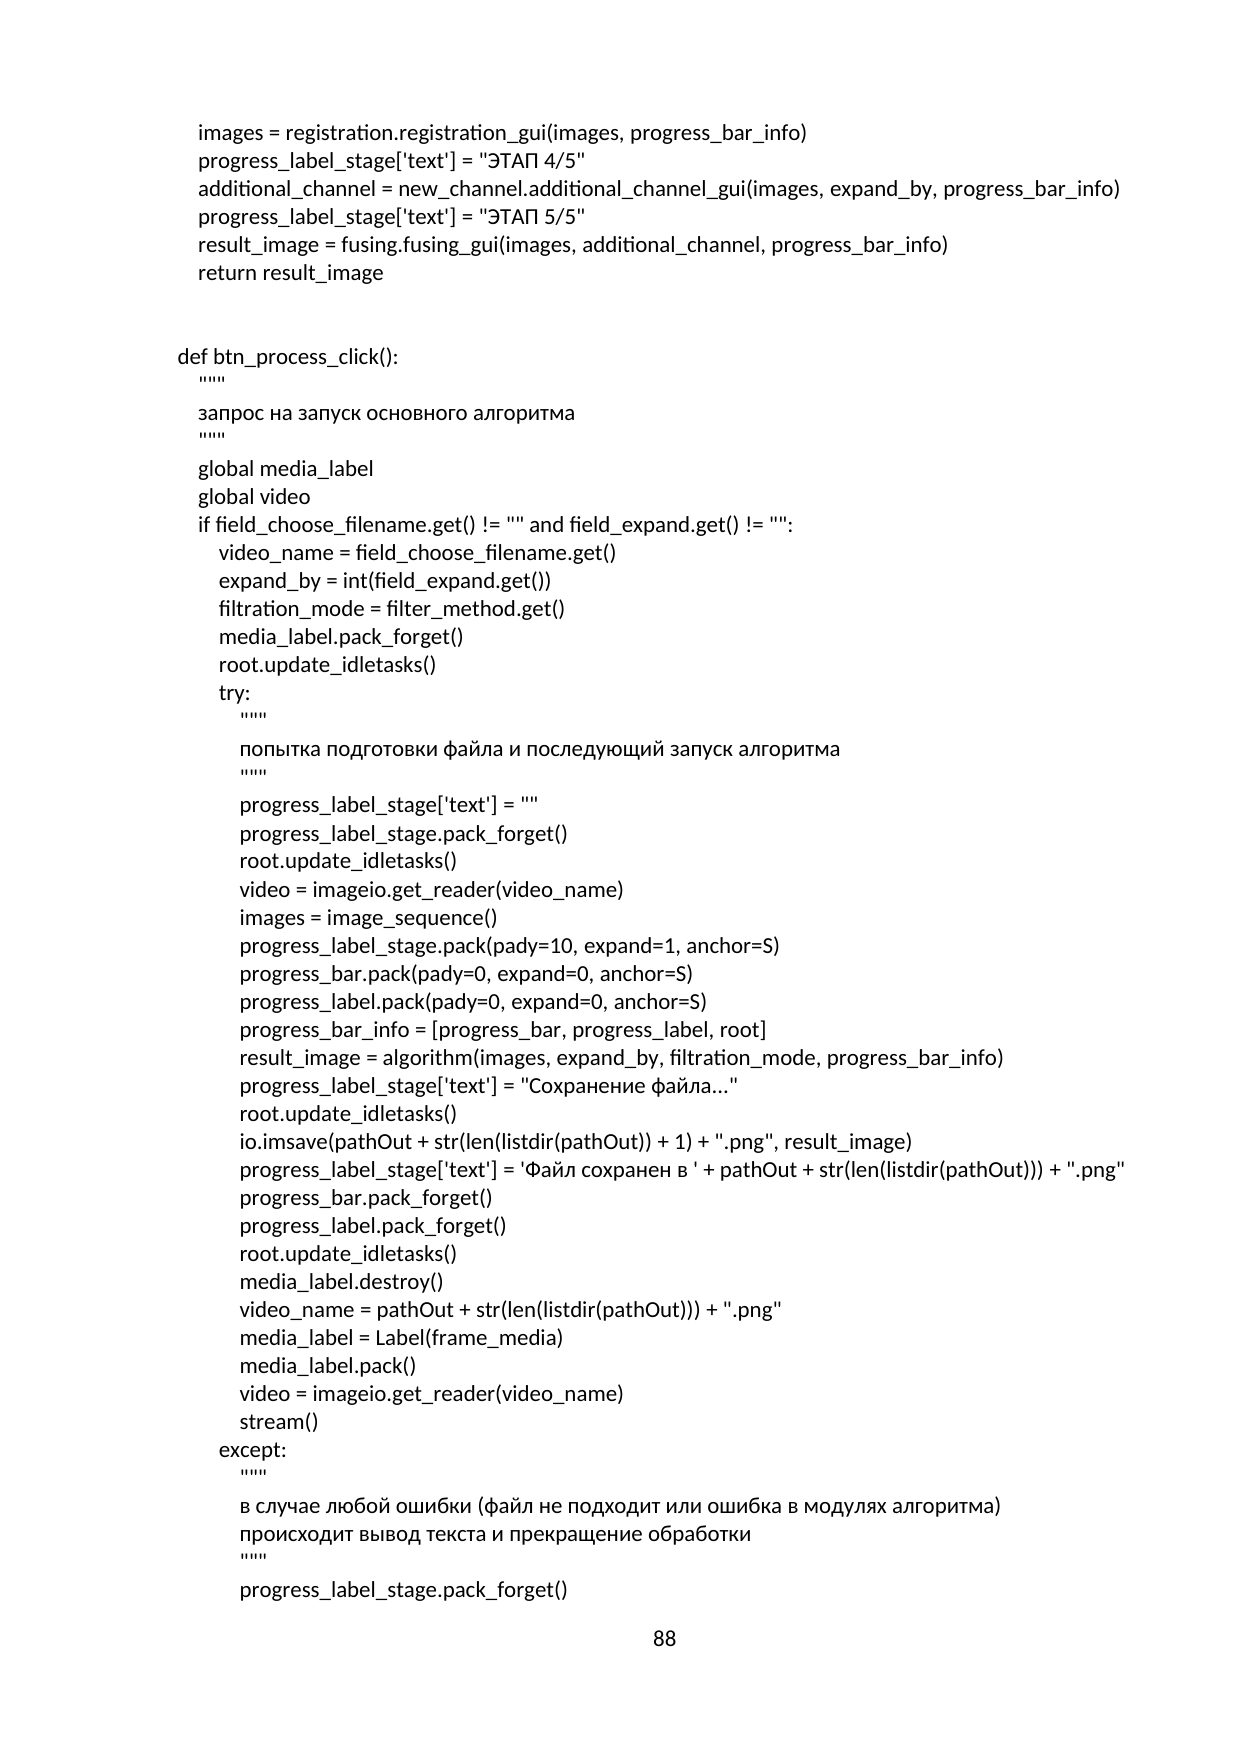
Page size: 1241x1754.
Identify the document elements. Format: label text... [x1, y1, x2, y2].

text progress_label_stage['text'] = "" [177, 791, 1152, 819]
text progress_bar.pack_forget() [177, 1183, 1152, 1211]
text images = registration.registration_gui(images, progress_bar_info) [177, 118, 1152, 146]
text progress_label_stage.pack(pady=10, expand=1, anchor=S) [177, 931, 1152, 959]
text """ [177, 370, 1152, 398]
text filtration_mode = filter_method.get() [177, 594, 1152, 622]
text video = imageio.get_reader(video_name) [177, 1379, 1152, 1407]
text io.imsave(pathOut + str(len(listdir(pathOut)) + 1) + ".png", result_image) [177, 1127, 1152, 1155]
text root.update_idletasks() [177, 651, 1152, 678]
text """ [177, 426, 1152, 454]
text if field_choose_filename.get() != "" and field_expand.get() != "": [177, 510, 1152, 538]
text progress_label_stage.pack_forget() [177, 819, 1152, 847]
text progress_label.pack(pady=0, expand=0, anchor=S) [177, 987, 1152, 1015]
text except: [177, 1435, 1152, 1463]
text root.update_idletasks() [177, 1099, 1152, 1127]
text """ [177, 1547, 1152, 1575]
text media_label = Label(frame_media) [177, 1323, 1152, 1351]
text result_image = algorithm(images, expand_by, filtration_mode, progress_bar_info) [177, 1043, 1152, 1071]
text """ [177, 763, 1152, 791]
text root.update_idletasks() [177, 847, 1152, 875]
text expand_by = int(field_expand.get()) [177, 566, 1152, 594]
text progress_bar_info = [progress_bar, progress_label, root] [177, 1015, 1152, 1043]
text media_label.destroy() [177, 1267, 1152, 1295]
text progress_label_stage['text'] = "ЭТАП 4/5" [177, 146, 1152, 174]
text stream() [177, 1407, 1152, 1435]
text result_image = fusing.fusing_gui(images, additional_channel, progress_bar_info) [177, 230, 1152, 258]
text additional_channel = new_channel.additional_channel_gui(images, expand_by, progress_bar_info) [177, 174, 1152, 202]
text images = image_sequence() [177, 903, 1152, 931]
text происходит вывод текста и прекращение обработки [177, 1519, 1152, 1547]
text progress_label_stage['text'] = 'Файл сохранен в ' + pathOut + str(len(listdir(pathOut))) + ".png" [177, 1155, 1152, 1183]
text try: [177, 678, 1152, 707]
text def btn_process_click(): [177, 342, 1152, 370]
text return result_image [177, 258, 1152, 286]
text запрос на запуск основного алгоритма [177, 398, 1152, 426]
text global media_label [177, 454, 1152, 482]
text попытка подготовки файла и последующий запуск алгоритма [177, 734, 1152, 763]
text progress_bar.pack(pady=0, expand=0, anchor=S) [177, 959, 1152, 987]
text progress_label_stage.pack_forget() [177, 1575, 1152, 1603]
text global video [177, 482, 1152, 510]
text media_label.pack() [177, 1351, 1152, 1379]
text video_name = pathOut + str(len(listdir(pathOut))) + ".png" [177, 1295, 1152, 1323]
text """ [177, 1463, 1152, 1491]
text video = imageio.get_reader(video_name) [177, 875, 1152, 903]
text video_name = field_choose_filename.get() [177, 538, 1152, 566]
text progress_label_stage['text'] = "ЭТАП 5/5" [177, 202, 1152, 230]
text """ [177, 707, 1152, 734]
text media_label.pack_forget() [177, 622, 1152, 651]
text progress_label.pack_forget() [177, 1211, 1152, 1239]
text в случае любой ошибки (файл не подходит или ошибка в модулях алгоритма) [177, 1491, 1152, 1519]
text progress_label_stage['text'] = "Сохранение файла..." [177, 1071, 1152, 1099]
text root.update_idletasks() [177, 1239, 1152, 1267]
